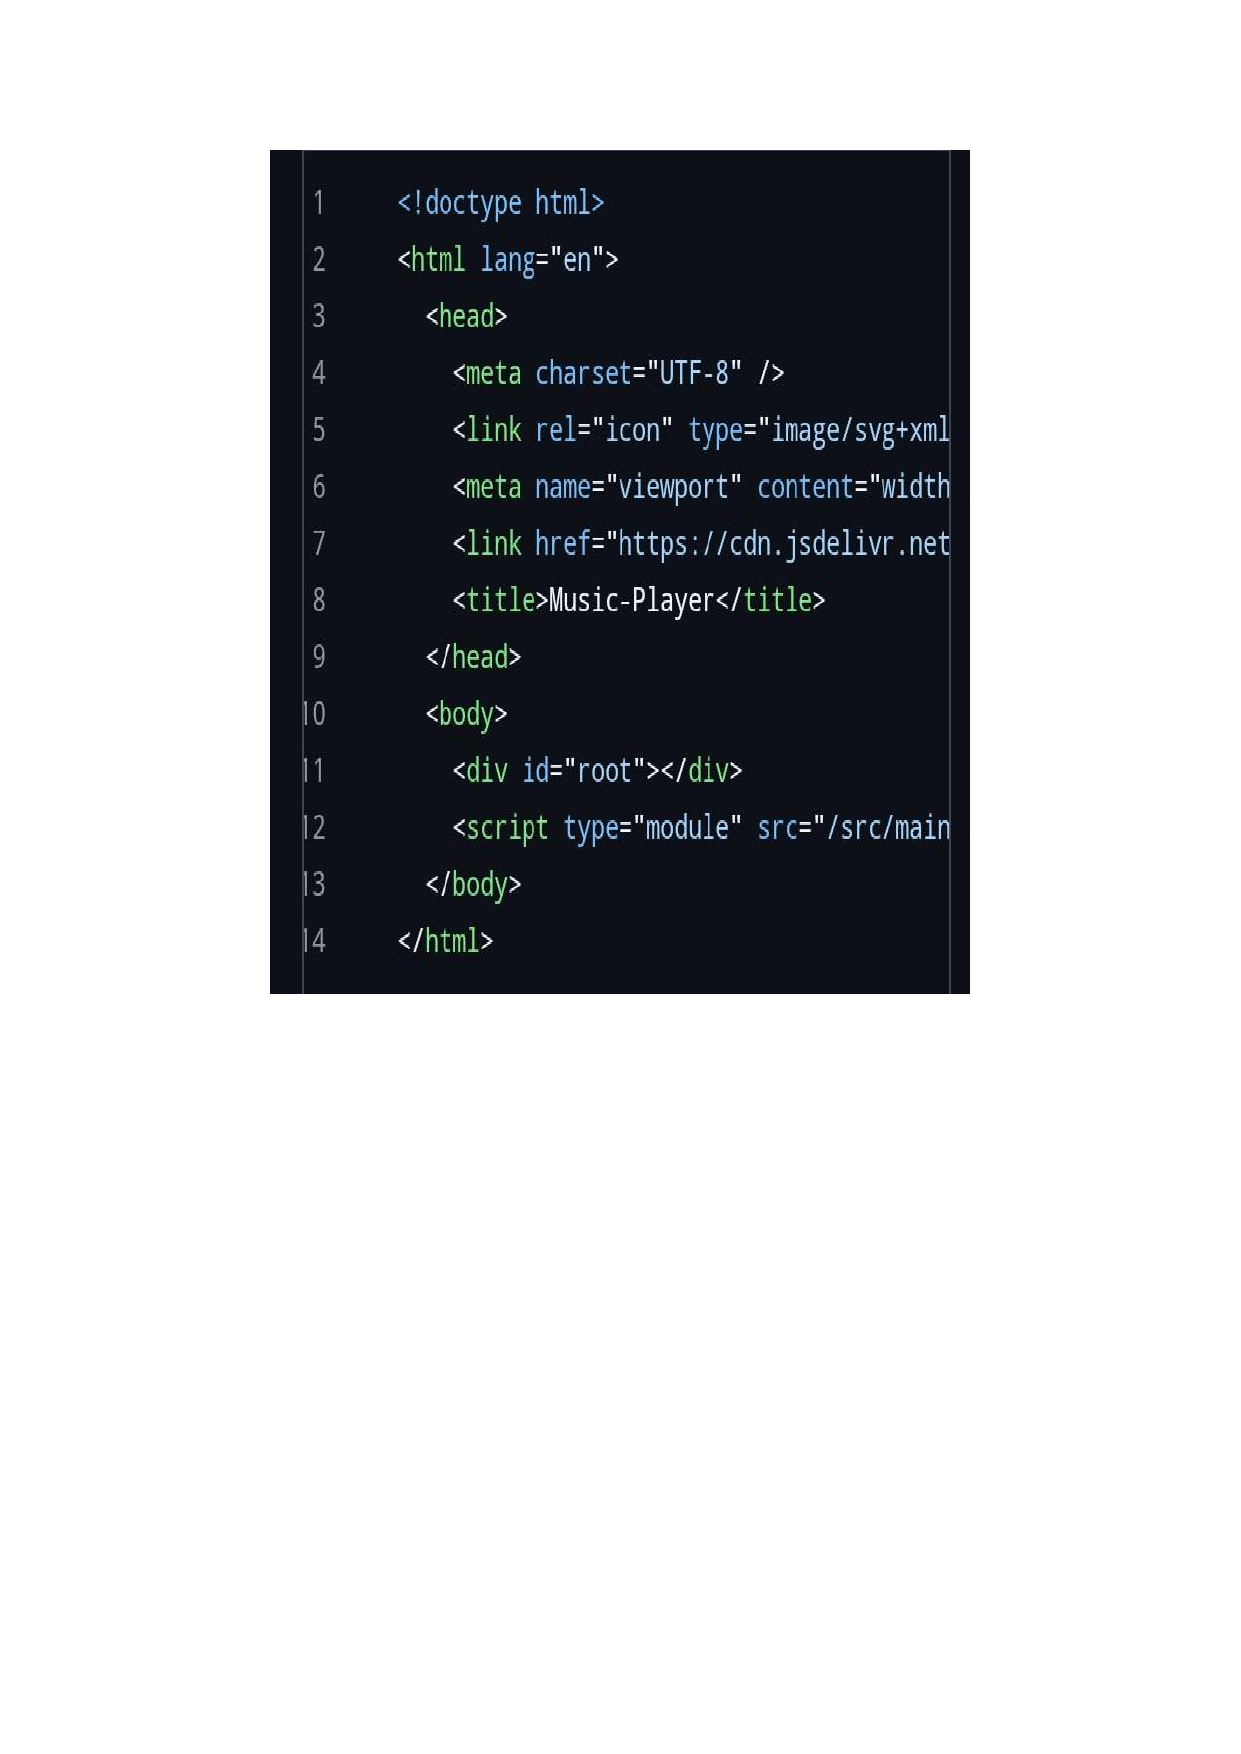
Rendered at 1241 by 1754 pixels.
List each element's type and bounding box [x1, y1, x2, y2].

picture [270, 150, 970, 994]
